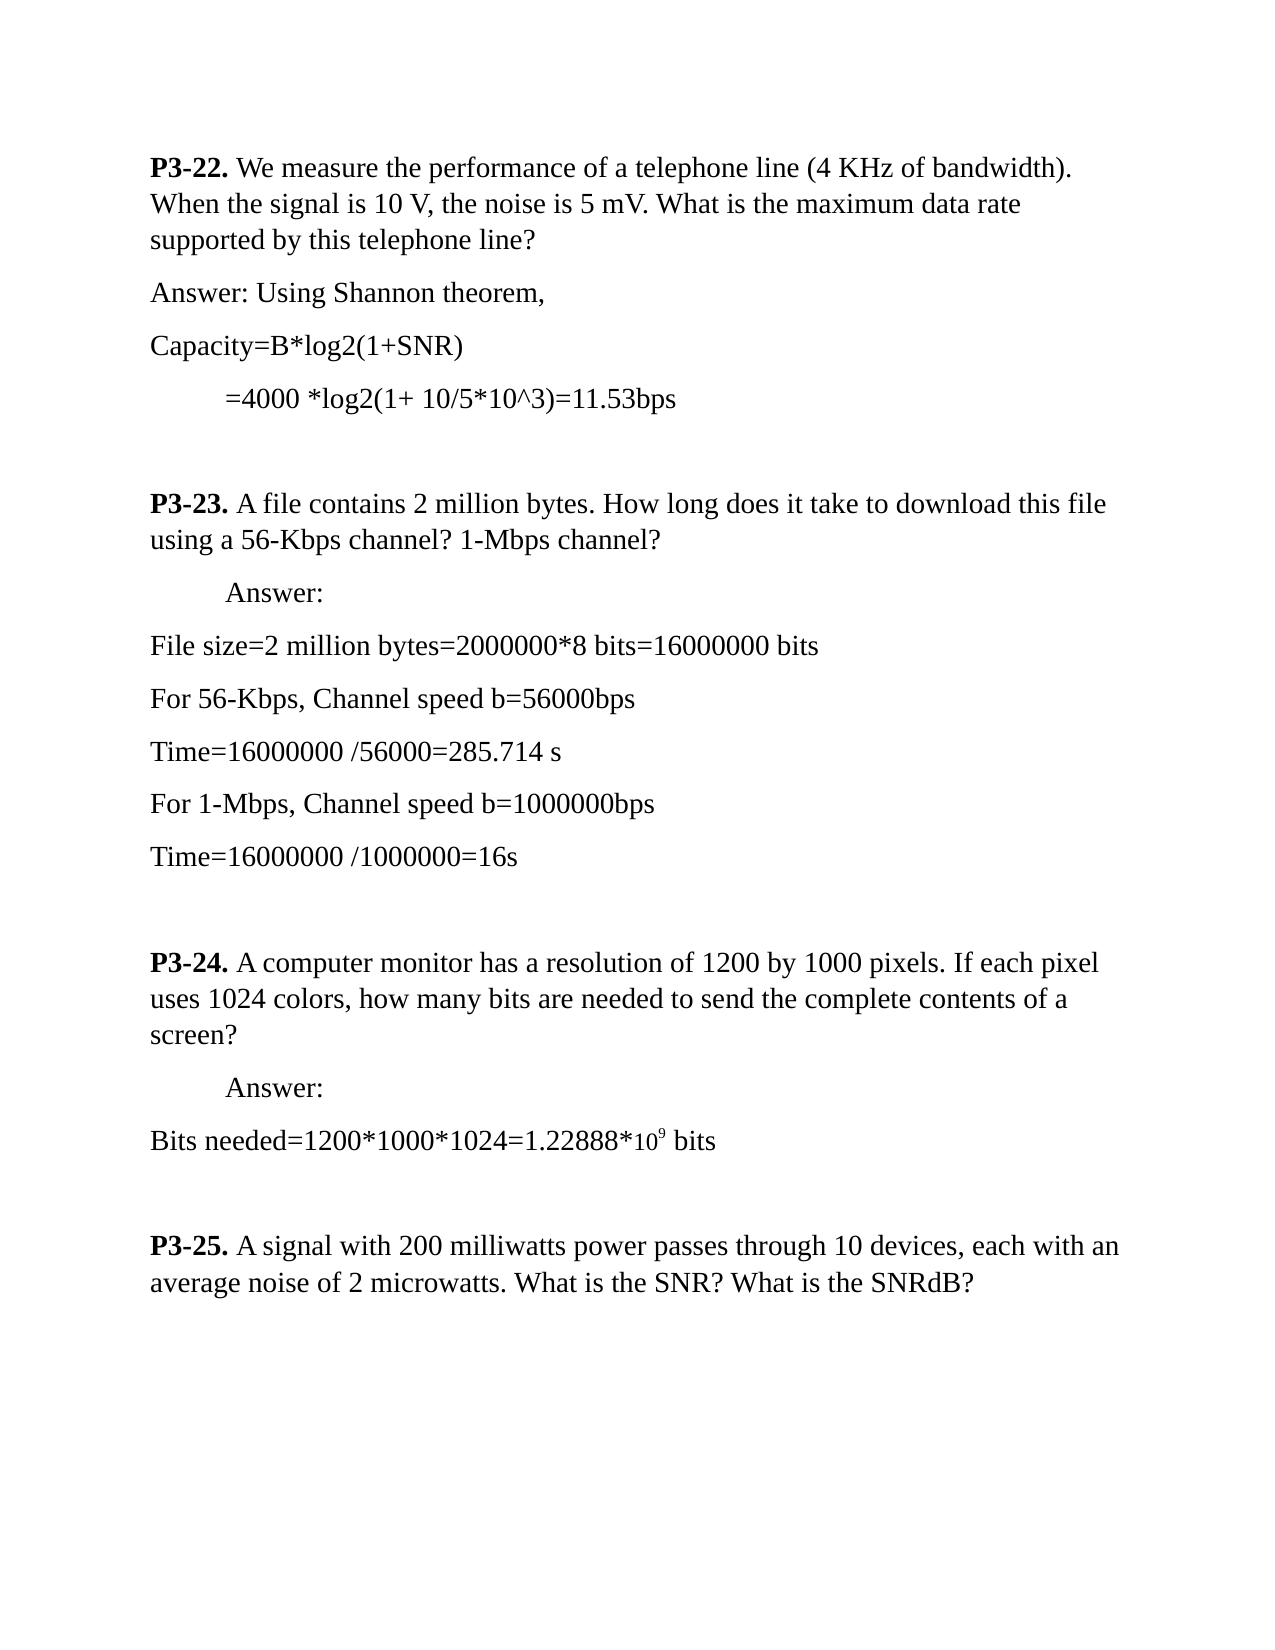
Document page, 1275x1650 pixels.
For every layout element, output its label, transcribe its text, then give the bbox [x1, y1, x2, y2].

text P3-22. We measure the performance of a telephone line (4 KHz of bandwidth). When the signal is 10 V, the noise is 5 mV. What is the maximum data rate supported by this telephone line? [150, 150, 1125, 256]
text Answer: [150, 1070, 1125, 1104]
text P3-25. A signal with 200 milliwatts power passes through 10 devices, each with an average noise of 2 microwatts. What is the SNR? What is the SNRdB? [150, 1228, 1125, 1298]
text P3-23. A file contains 2 million bytes. How long does it take to download this file using a 56-Kbps channel? 1-Mbps channel? [150, 486, 1125, 556]
text For 1-Mbps, Channel speed b=1000000bps [150, 787, 1125, 820]
text Time=16000000 /1000000=16s [150, 839, 1125, 873]
text Time=16000000 /56000=285.714 s [150, 734, 1125, 767]
text Capacity=B*log2(1+SNR) [150, 328, 1125, 361]
text For 56-Kbps, Channel speed b=56000bps [150, 681, 1125, 714]
text Answer: Using Shannon theorem, [150, 275, 1125, 309]
text Bits needed=1200*1000*1024=1.22888* bits [150, 1123, 1125, 1156]
text P3-24. A computer monitor has a resolution of 1200 by 1000 pixels. If each pixel uses 1024 colors, how many bits are needed to send the complete contents of a screen? [150, 945, 1125, 1051]
text =4000 *log2(1+ 10/5*10^3)=11.53bps [150, 381, 1125, 414]
text Answer: [150, 575, 1125, 609]
text File size=2 million bytes=2000000*8 bits=16000000 bits [150, 628, 1125, 662]
